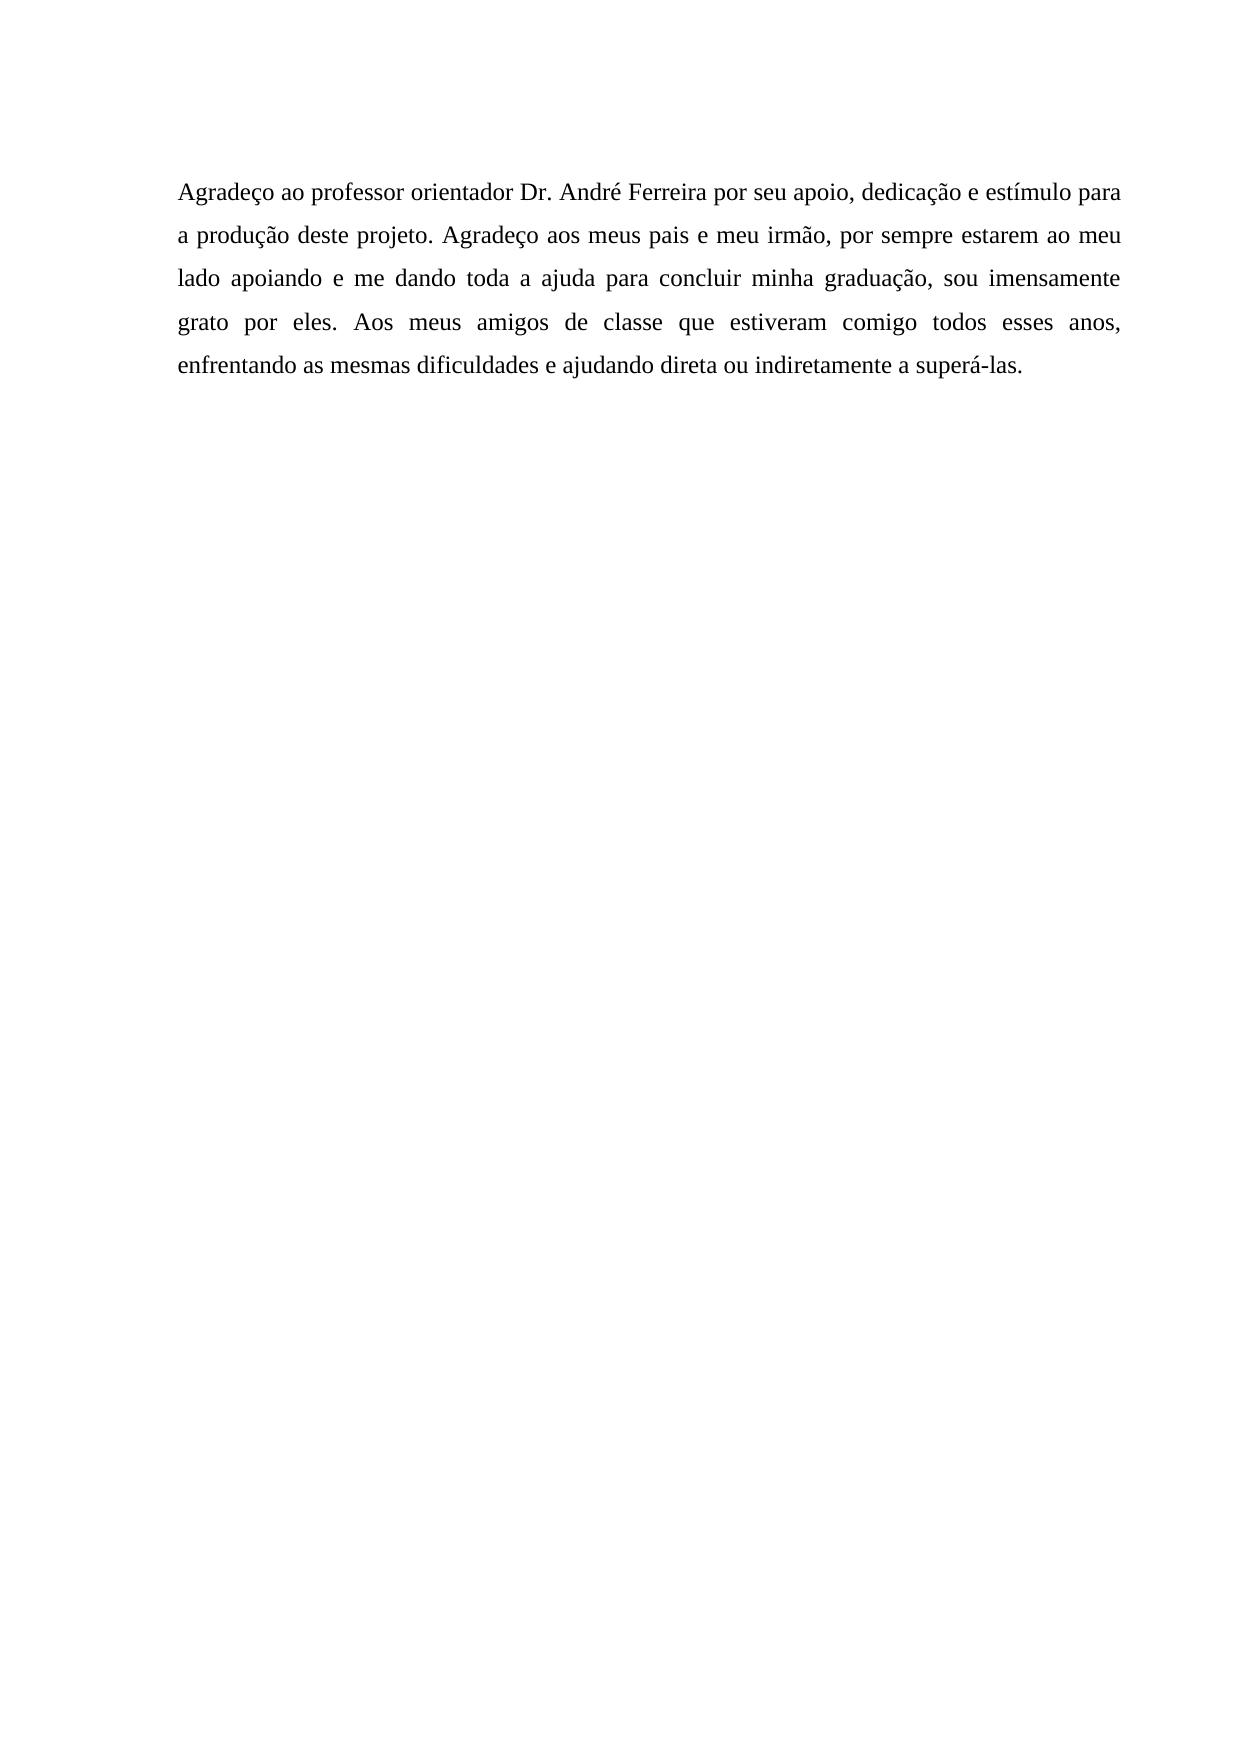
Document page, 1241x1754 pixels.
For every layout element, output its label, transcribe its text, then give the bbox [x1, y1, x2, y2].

text Agradeço ao professor orientador Dr. André Ferreira por seu apoio, dedicação e estímulo para a produção deste projeto. Agradeço aos meus pais e meu irmão, por sempre estarem ao meu lado apoiando e me dando toda a ajuda para concluir minha graduação, sou imensamente grato por eles. Aos meus amigos de classe que estiveram comigo todos esses anos, enfrentando as mesmas dificuldades e ajudando direta ou indiretamente a superá-las. [177, 177, 1122, 378]
